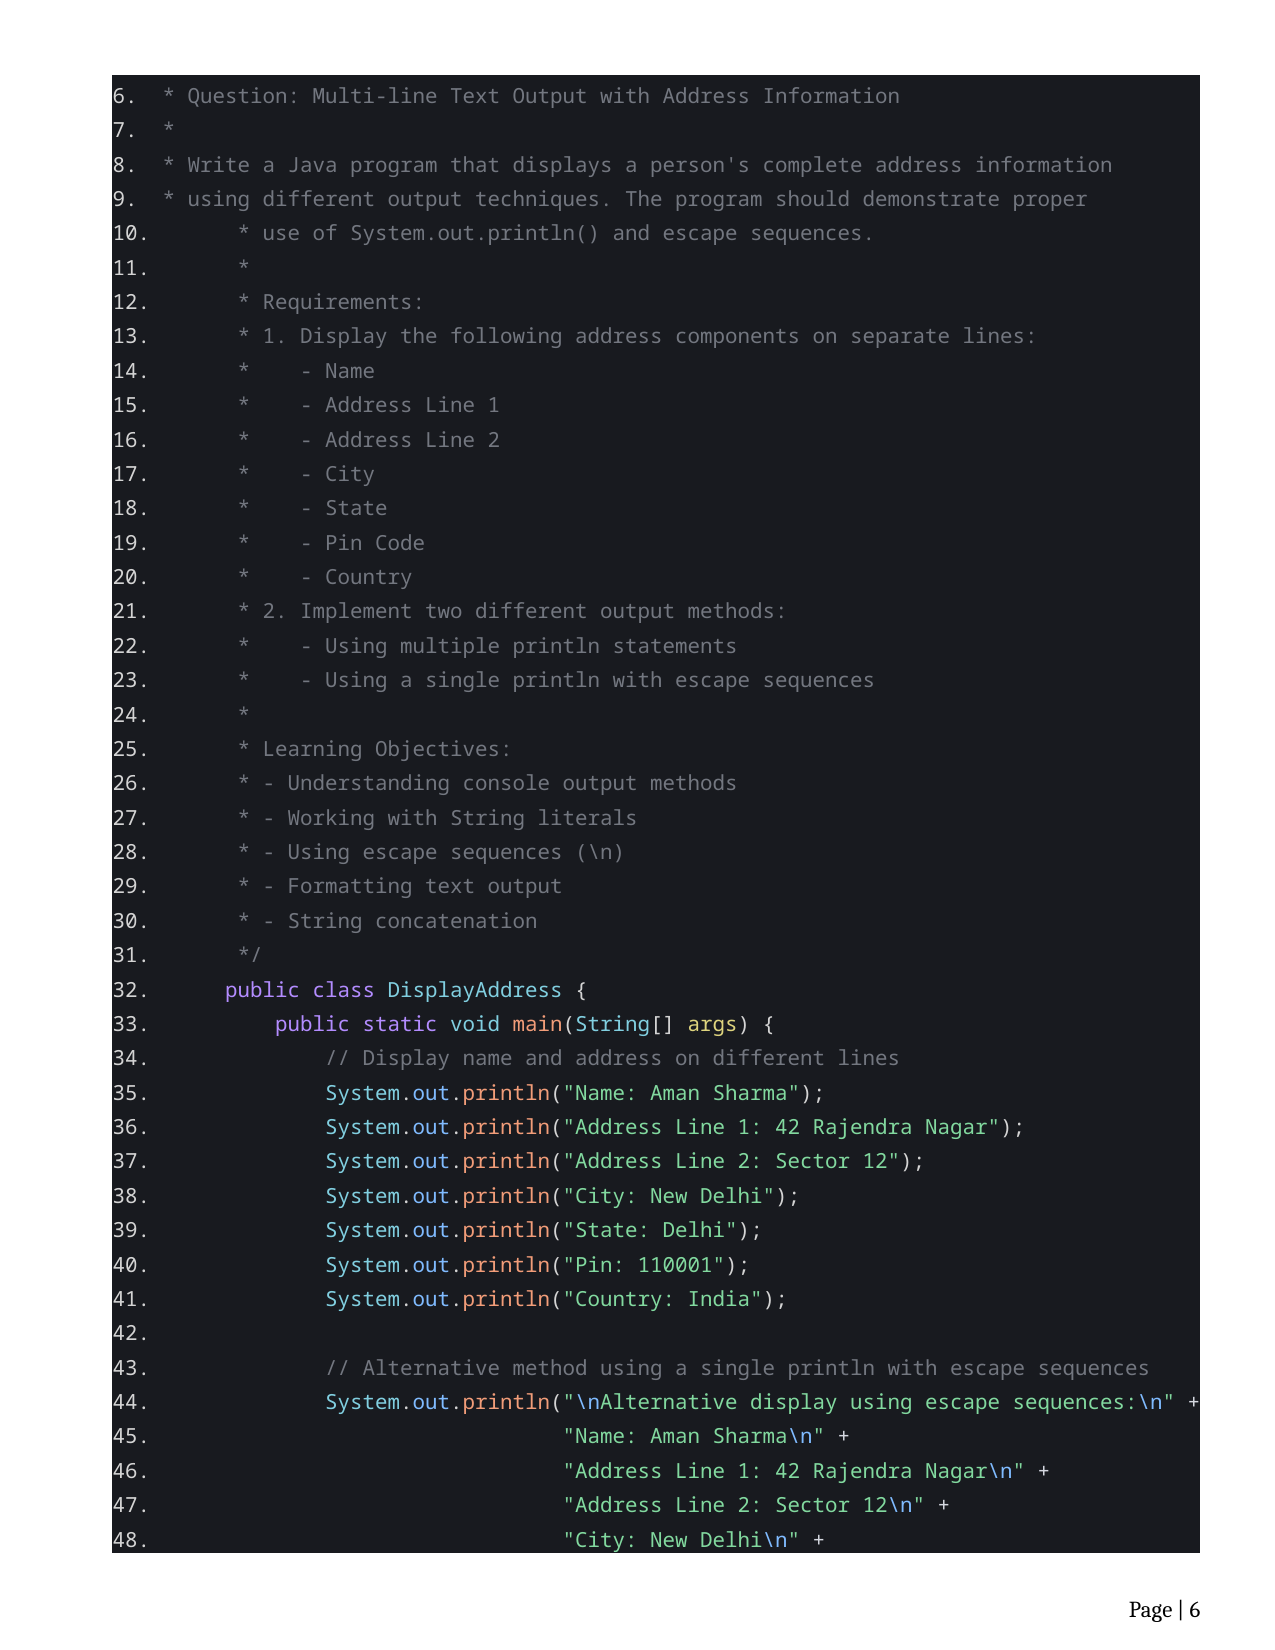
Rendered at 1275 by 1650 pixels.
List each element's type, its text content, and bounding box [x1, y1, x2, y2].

list * - Understanding console output methods [112, 762, 1200, 797]
list "Address Line 2: Sector 12\n" + [112, 1484, 1200, 1519]
list * - Name [112, 350, 1200, 384]
list * - Country [112, 556, 1200, 591]
list * [112, 247, 1200, 281]
list * - Working with String literals [112, 797, 1200, 831]
list * - Address Line 1 [112, 384, 1200, 419]
list System.out.println("Pin: 110001"); [112, 1244, 1200, 1278]
list * - Pin Code [112, 522, 1200, 556]
list * - Address Line 2 [112, 419, 1200, 453]
list * - Using escape sequences (\n) [112, 831, 1200, 866]
list * 2. Implement two different output methods: [112, 591, 1200, 625]
list System.out.println("Address Line 2: Sector 12"); [112, 1141, 1200, 1175]
list * - State [112, 487, 1200, 522]
list // Display name and address on different lines [112, 1037, 1200, 1072]
list * - Formatting text output [112, 866, 1200, 900]
list * using different output techniques. The program should demonstrate proper [112, 178, 1200, 212]
list * Learning Objectives: [112, 728, 1200, 762]
list "Name: Aman Sharma\n" + [112, 1416, 1200, 1450]
list "City: New Delhi\n" + [112, 1519, 1200, 1553]
list System.out.println("City: New Delhi"); [112, 1175, 1200, 1209]
list * Question: Multi-line Text Output with Address Information [112, 75, 1200, 109]
list * [112, 109, 1200, 144]
list public static void main(String[] args) { [112, 1003, 1200, 1037]
list * use of System.out.println() and escape sequences. [112, 212, 1200, 247]
list * - Using a single println with escape sequences [112, 659, 1200, 694]
list * 1. Display the following address components on separate lines: [112, 316, 1200, 350]
list System.out.println("State: Delhi"); [112, 1209, 1200, 1244]
list System.out.println("Name: Aman Sharma"); [112, 1072, 1200, 1106]
list * [112, 694, 1200, 728]
list // Alternative method using a single println with escape sequences [112, 1347, 1200, 1381]
list * - Using multiple println statements [112, 625, 1200, 659]
list * Requirements: [112, 281, 1200, 316]
list * - City [112, 453, 1200, 487]
list System.out.println("Address Line 1: 42 Rajendra Nagar"); [112, 1106, 1200, 1141]
list System.out.println("\nAlternative display using escape sequences:\n" + [112, 1381, 1200, 1416]
list "Address Line 1: 42 Rajendra Nagar\n" + [112, 1450, 1200, 1484]
list public class DisplayAddress { [112, 969, 1200, 1003]
list * - String concatenation [112, 900, 1200, 934]
list */ [112, 934, 1200, 969]
list System.out.println("Country: India"); [112, 1278, 1200, 1312]
list * Write a Java program that displays a person's complete address information [112, 144, 1200, 178]
